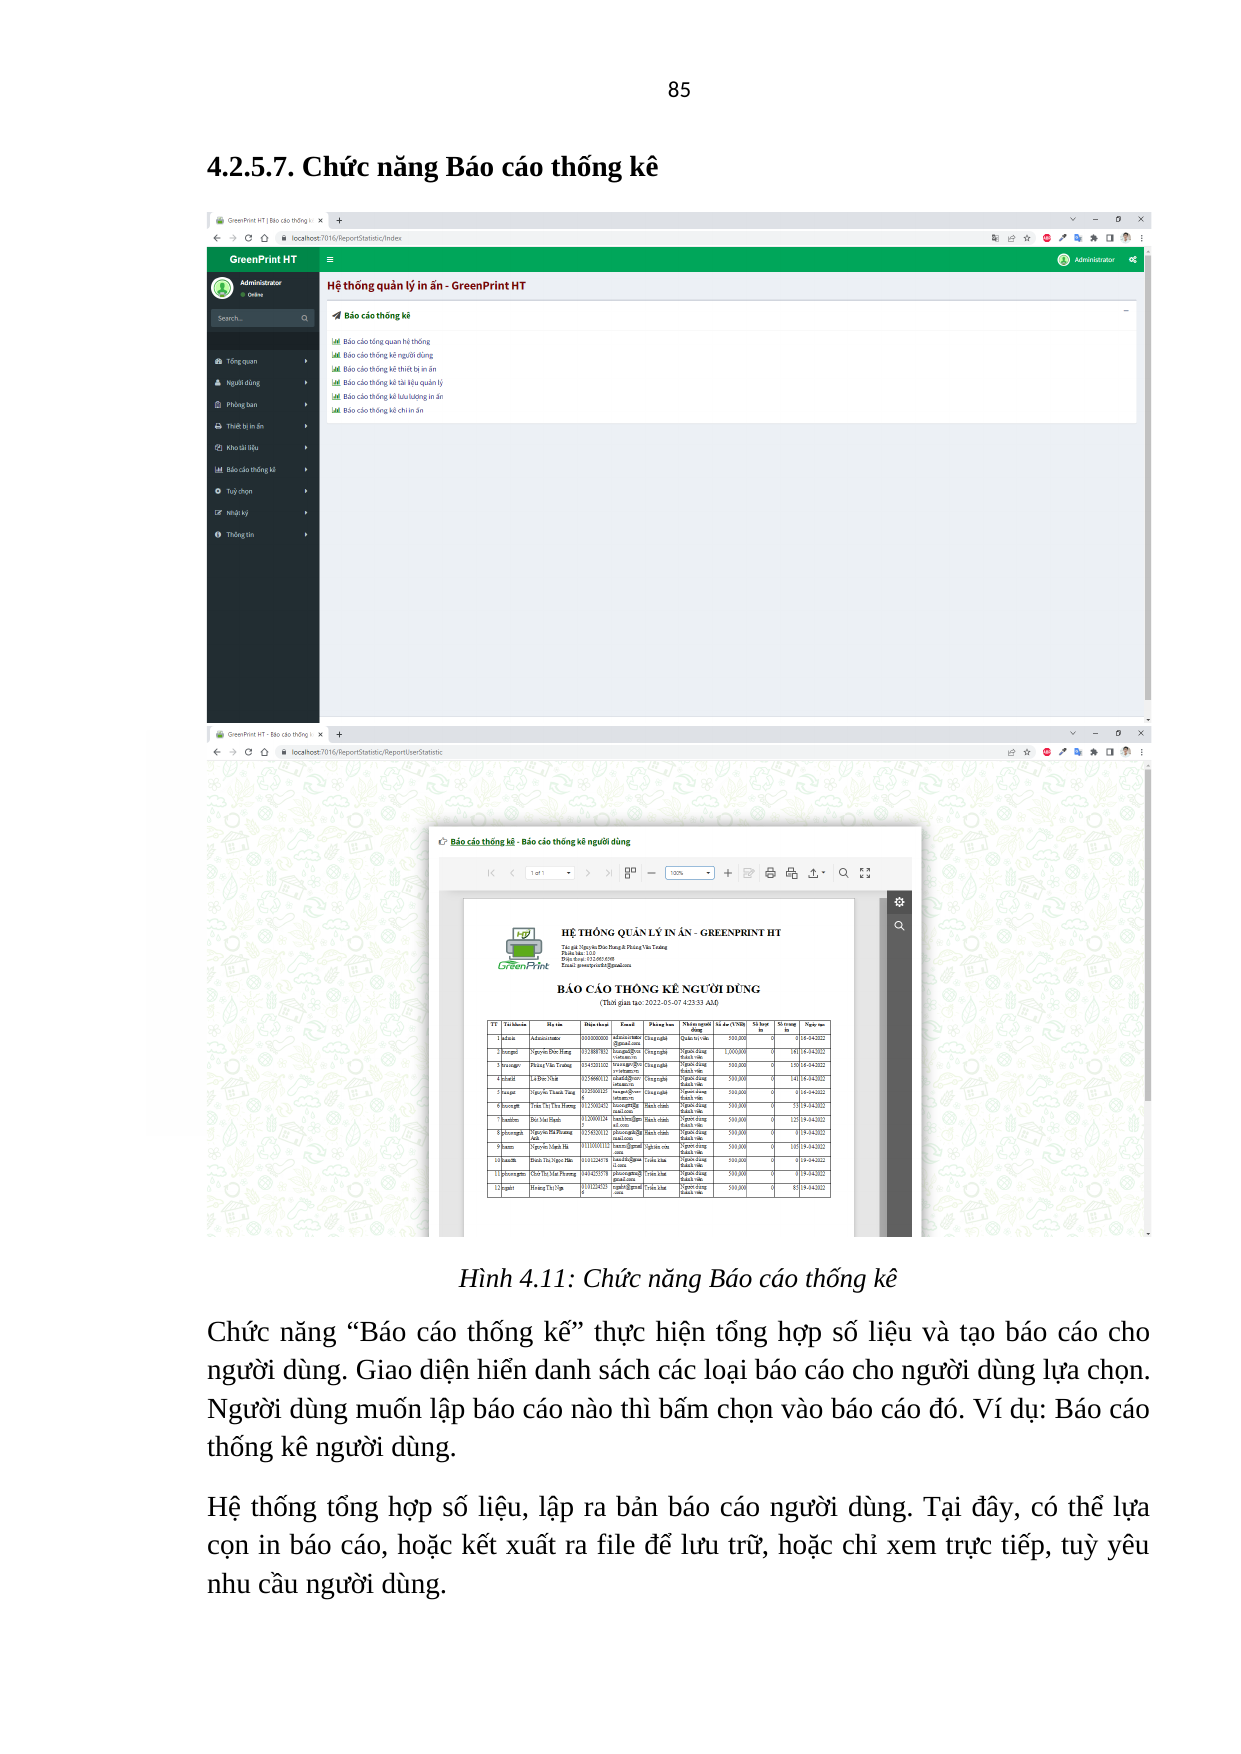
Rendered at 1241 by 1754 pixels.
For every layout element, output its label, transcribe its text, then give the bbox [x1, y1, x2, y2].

text Hình 4.11: Chức năng Báo cáo thống kê [207, 1262, 1152, 1293]
subtitle 4.2.5.7. Chức năng Báo cáo thống kê [207, 149, 1152, 183]
picture [206, 212, 1152, 723]
text Hệ thống tổng hợp số liệu, lập ra bản báo cáo người dùng. Tại đây, có thể lựa cọn in báo cáo, hoặc kết xuất ra file để lưu trữ, hoặc chỉ xem trực tiếp, tuỳ yêu nhu cầu người dùng. [207, 1489, 1152, 1599]
picture [145, 726, 1152, 1237]
text Chức năng “Báo cáo thống kế” thực hiện tổng hợp số liệu và tạo báo cáo cho người dùng. Giao diện hiển danh sách các loại báo cáo cho người dùng lựa chọn. Người dùng muốn lập báo cáo nào thì bấm chọn vào báo cáo đó. Ví dụ: Báo cáo thống kê người dùng. [207, 1314, 1152, 1463]
